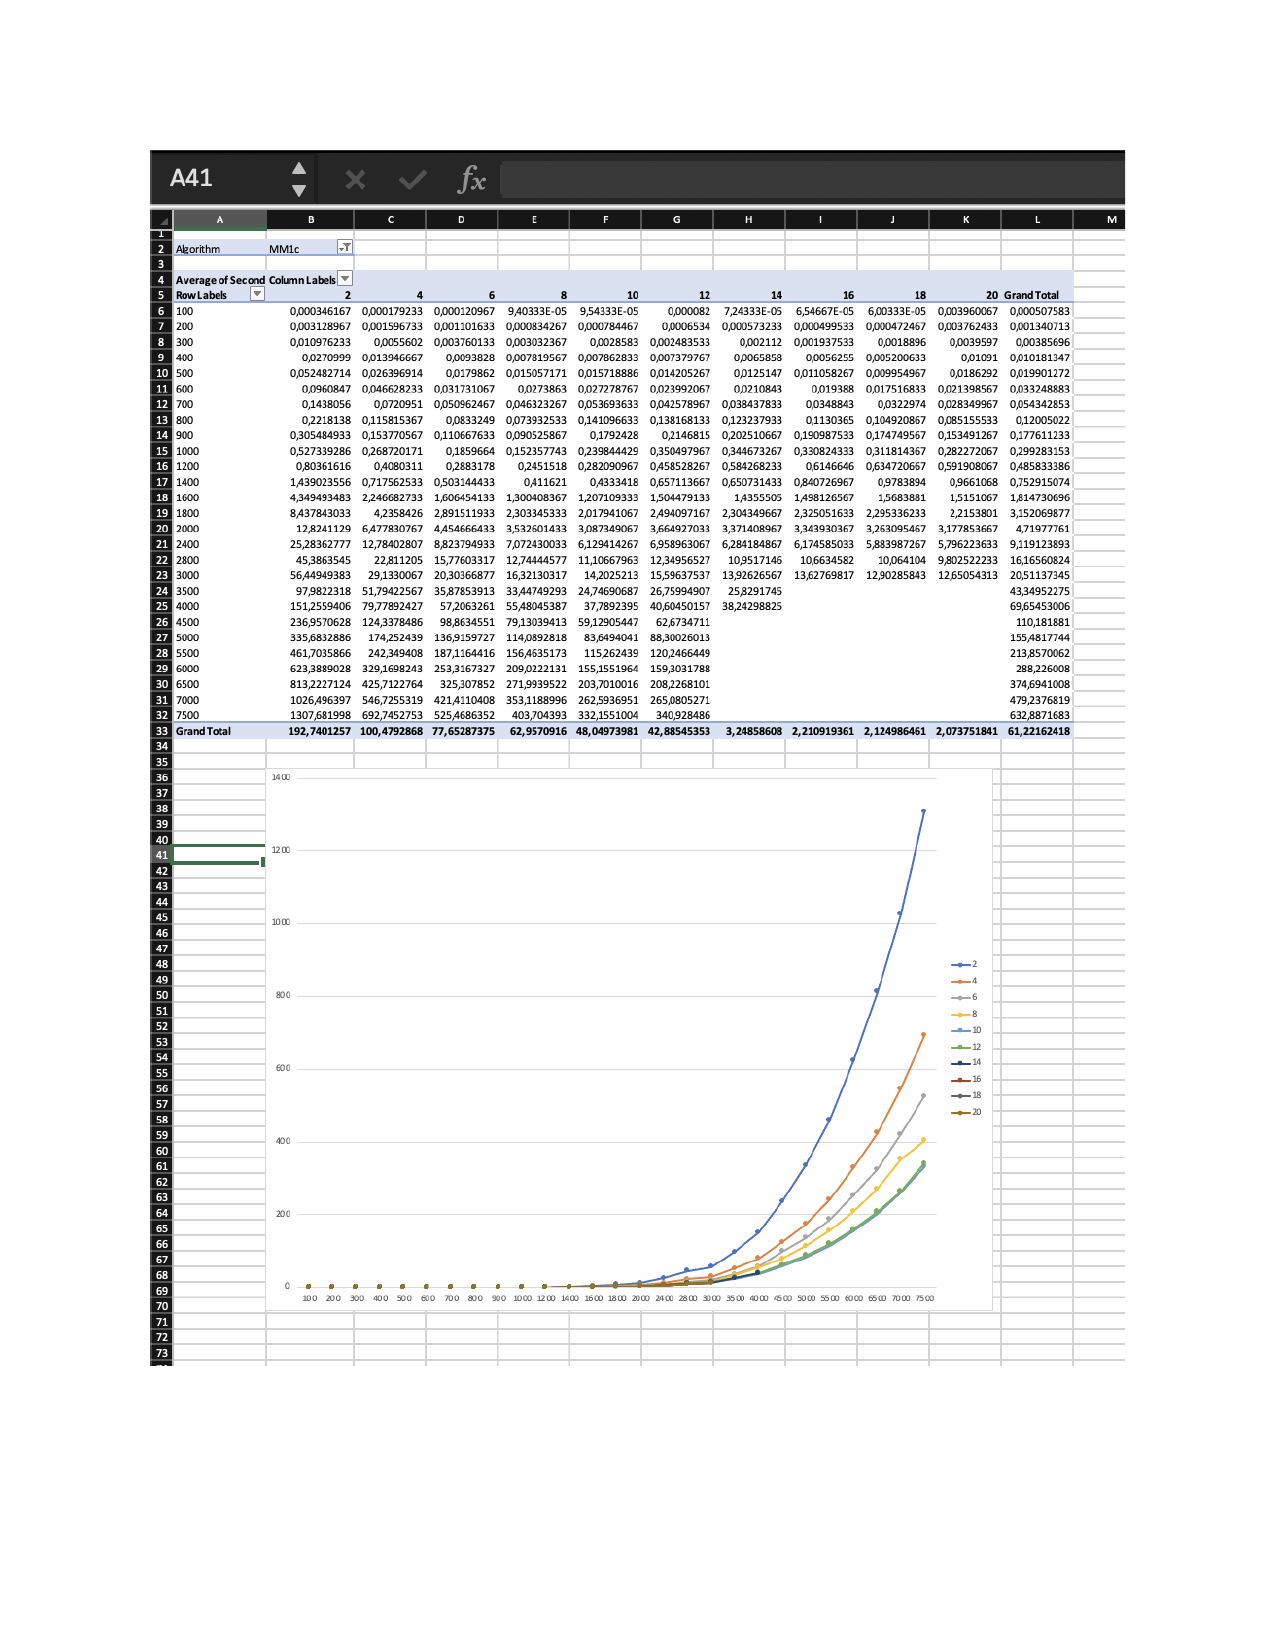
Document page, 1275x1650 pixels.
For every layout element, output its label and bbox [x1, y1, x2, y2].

picture [150, 150, 1125, 1366]
